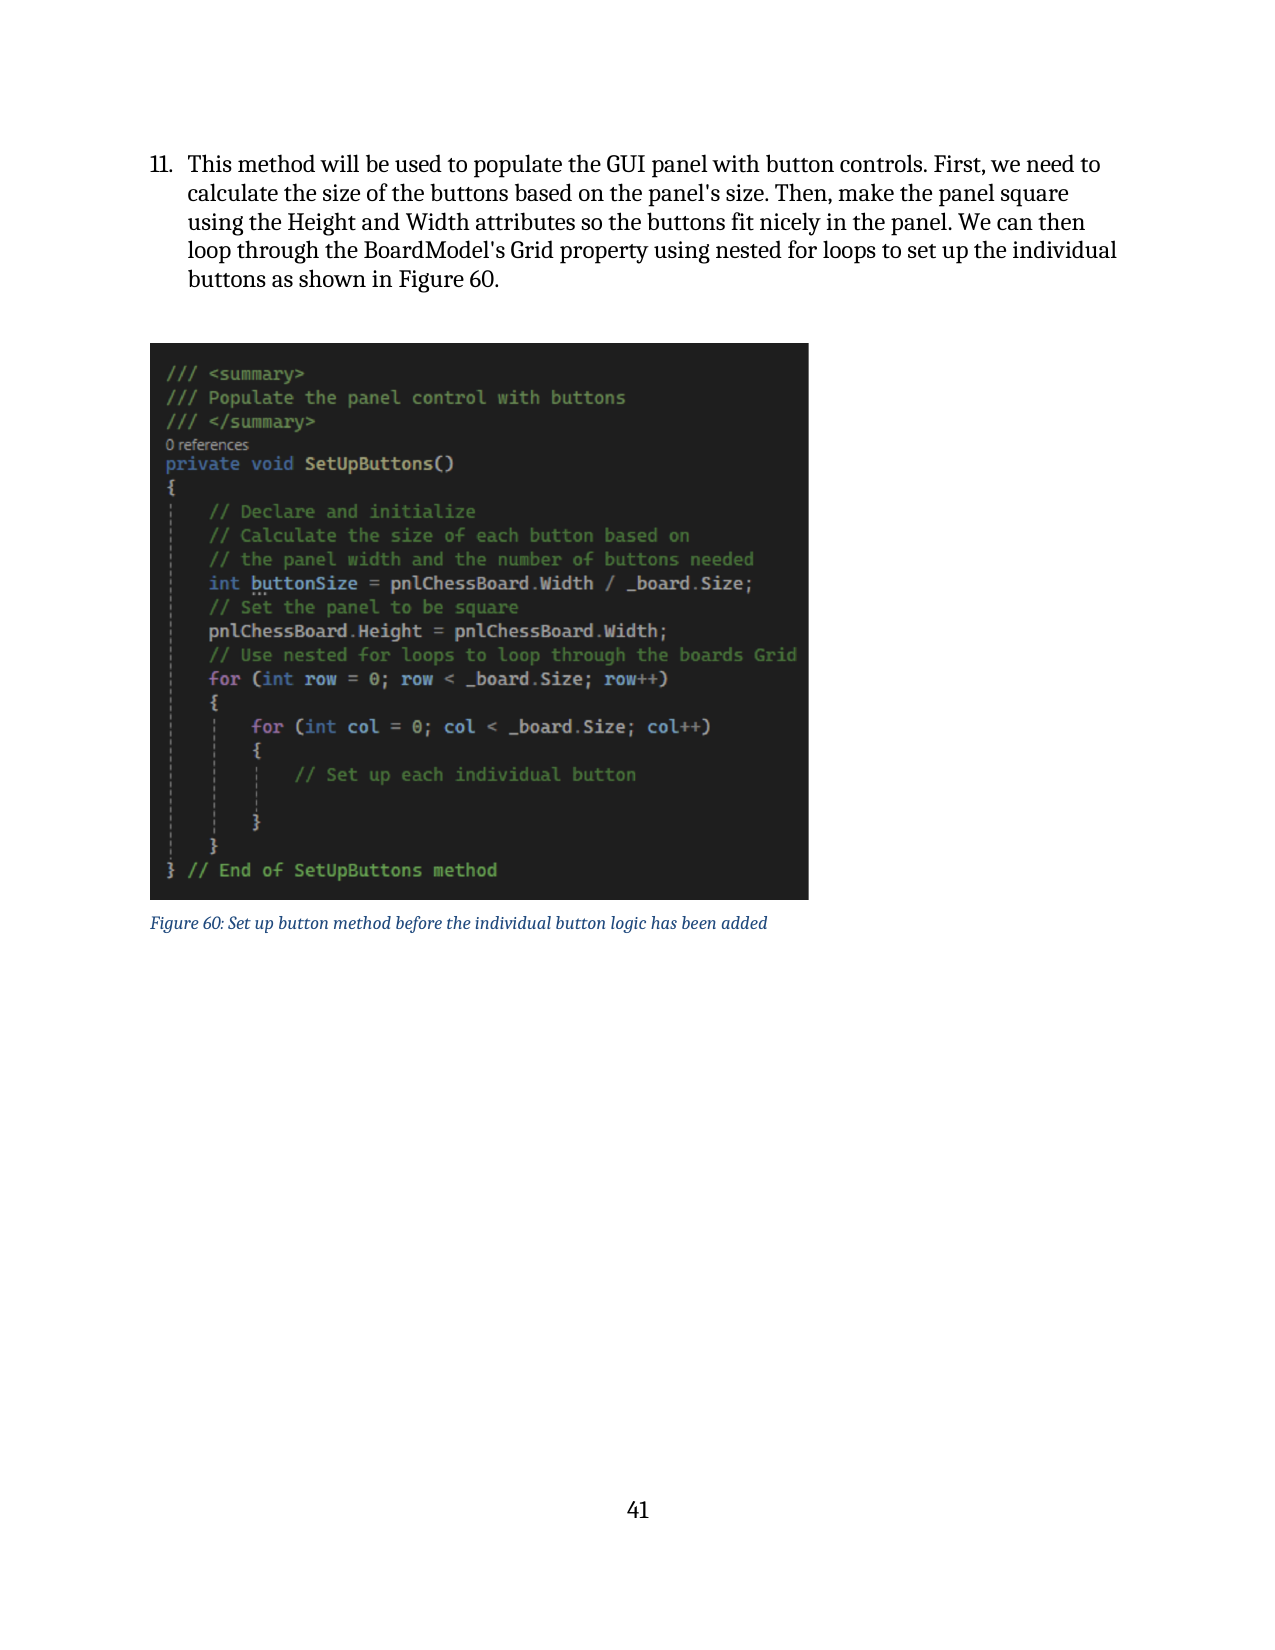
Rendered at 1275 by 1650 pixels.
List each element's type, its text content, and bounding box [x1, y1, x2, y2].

list This method will be used to populate the GUI panel with button controls. First, we need to calculate the size of the buttons based on the panel's size. Then, make the panel square using the Height and Width attributes so the buttons fit nicely in the panel. We can then loop through the BoardModel's Grid property using nested for loops to set up the individual buttons as shown in Figure 60. [150, 150, 1125, 294]
picture [150, 343, 809, 900]
text Figure 60: Set up button method before the individual button logic has been added [150, 912, 1125, 934]
